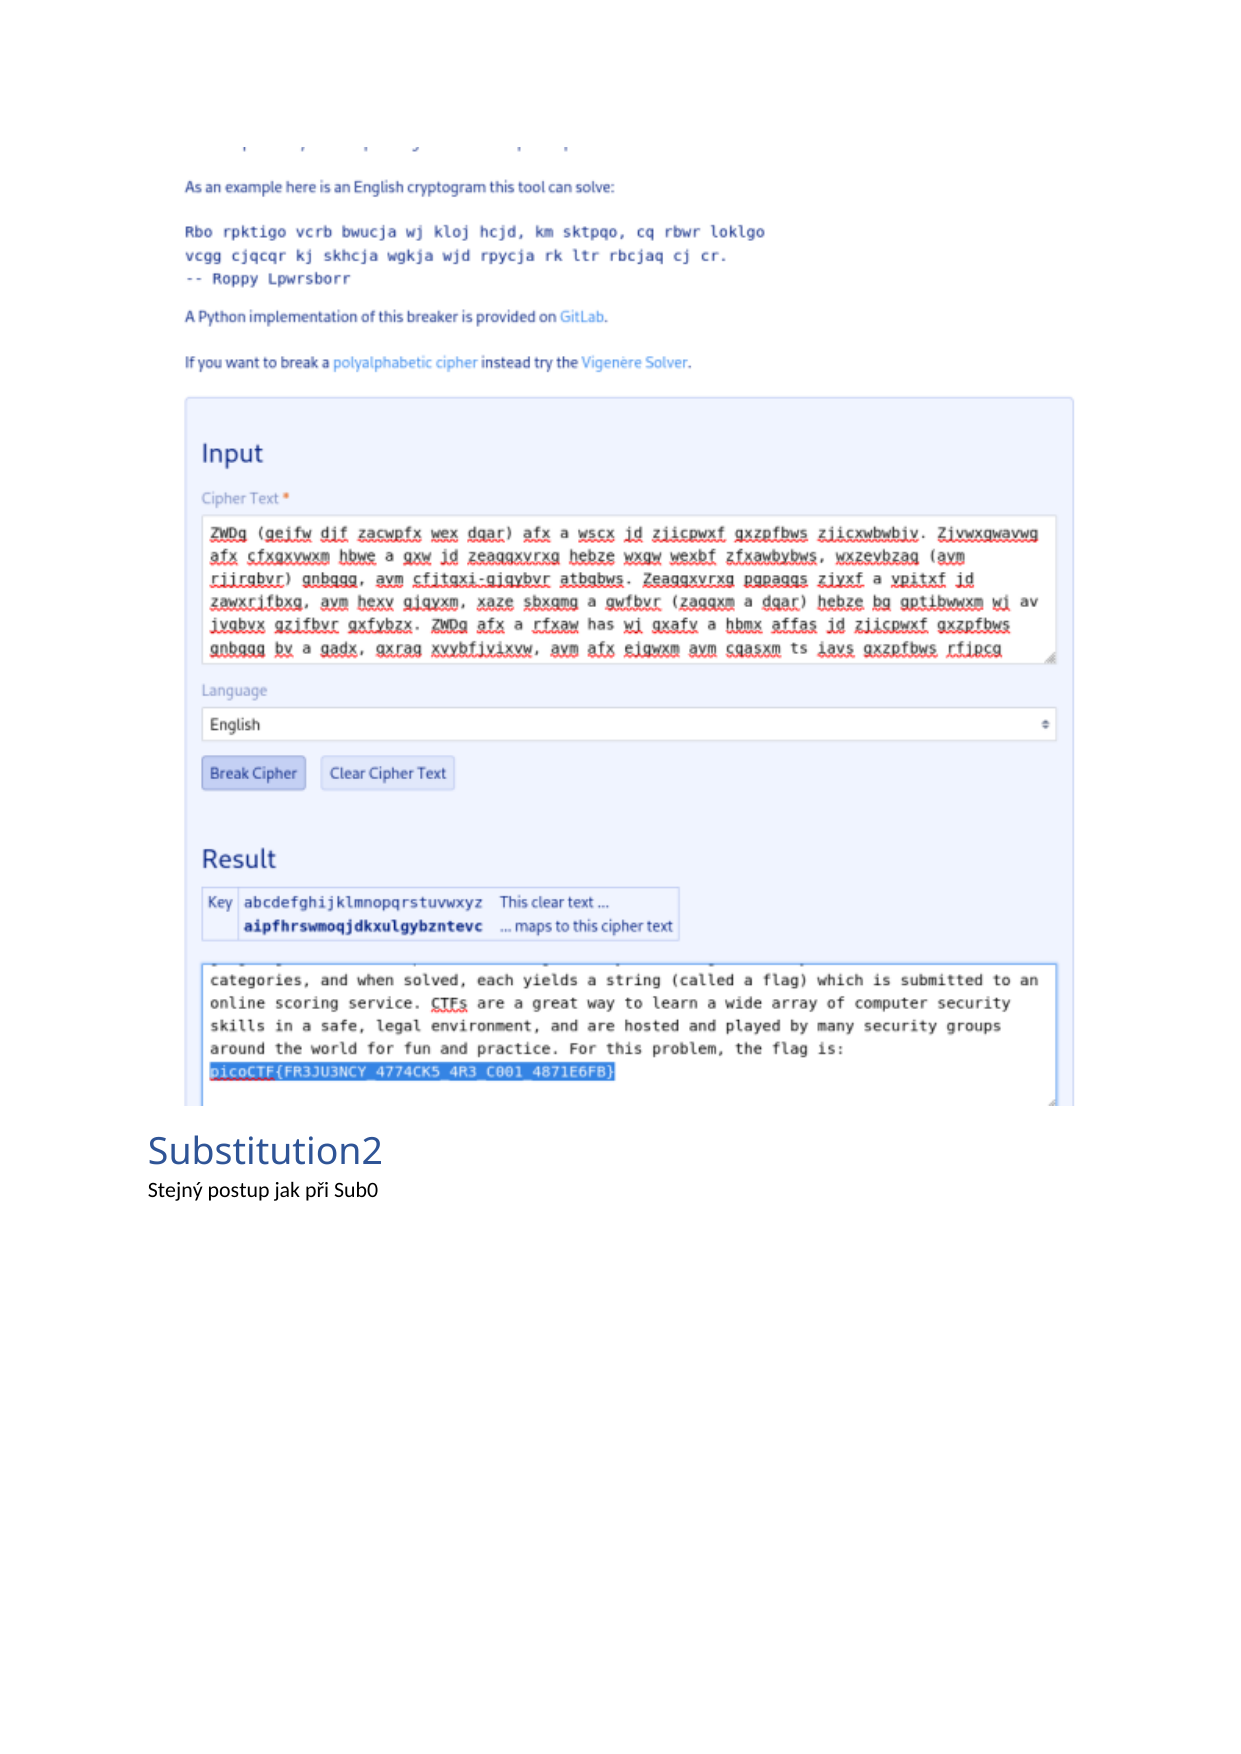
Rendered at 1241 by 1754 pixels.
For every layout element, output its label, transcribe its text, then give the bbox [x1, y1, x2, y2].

picture [147, 147, 1104, 1106]
subtitle Substitution2 [148, 1125, 1093, 1176]
text Stejný postup jak při Sub0 [148, 1176, 1093, 1202]
